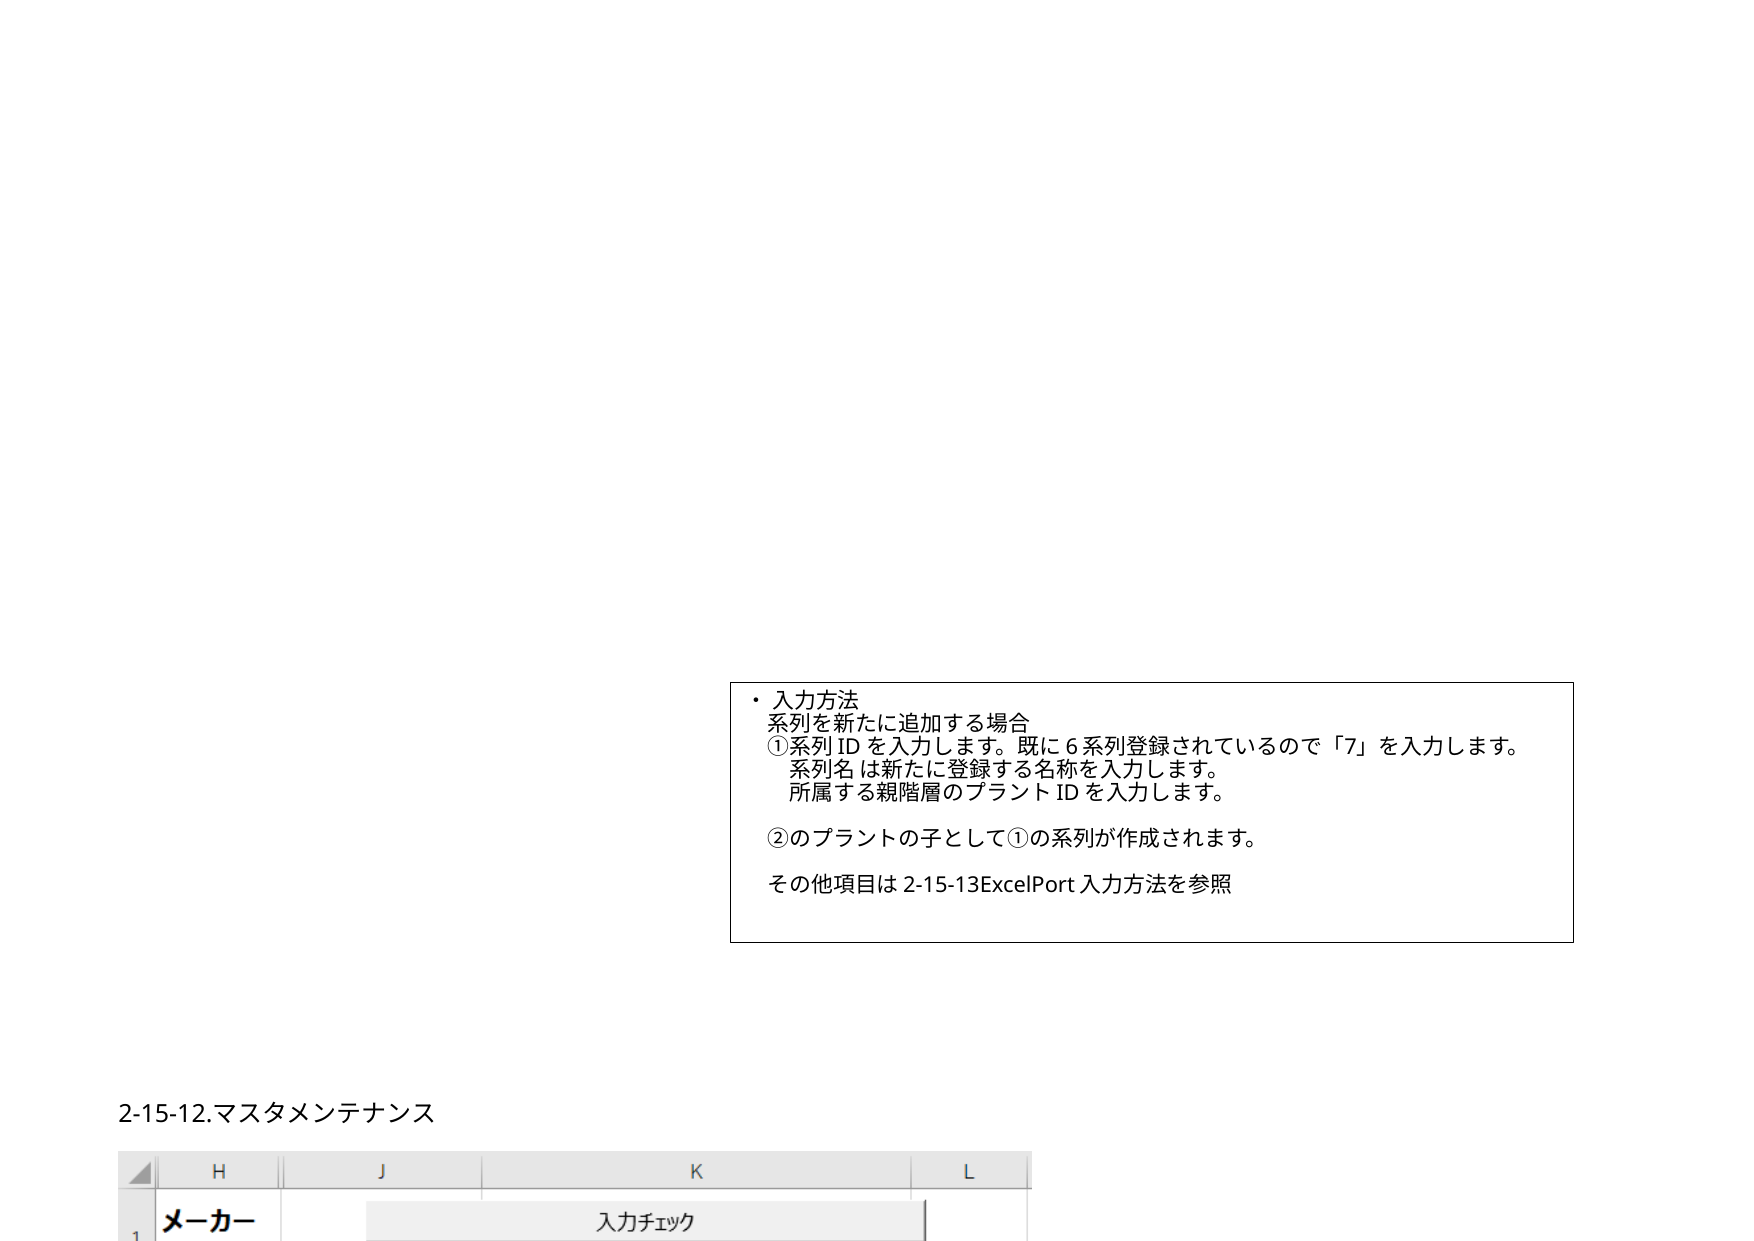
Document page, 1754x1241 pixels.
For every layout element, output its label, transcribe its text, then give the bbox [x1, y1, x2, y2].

subtitle マスタメンテナンス [118, 1082, 1695, 1141]
picture [118, 1151, 1032, 1241]
